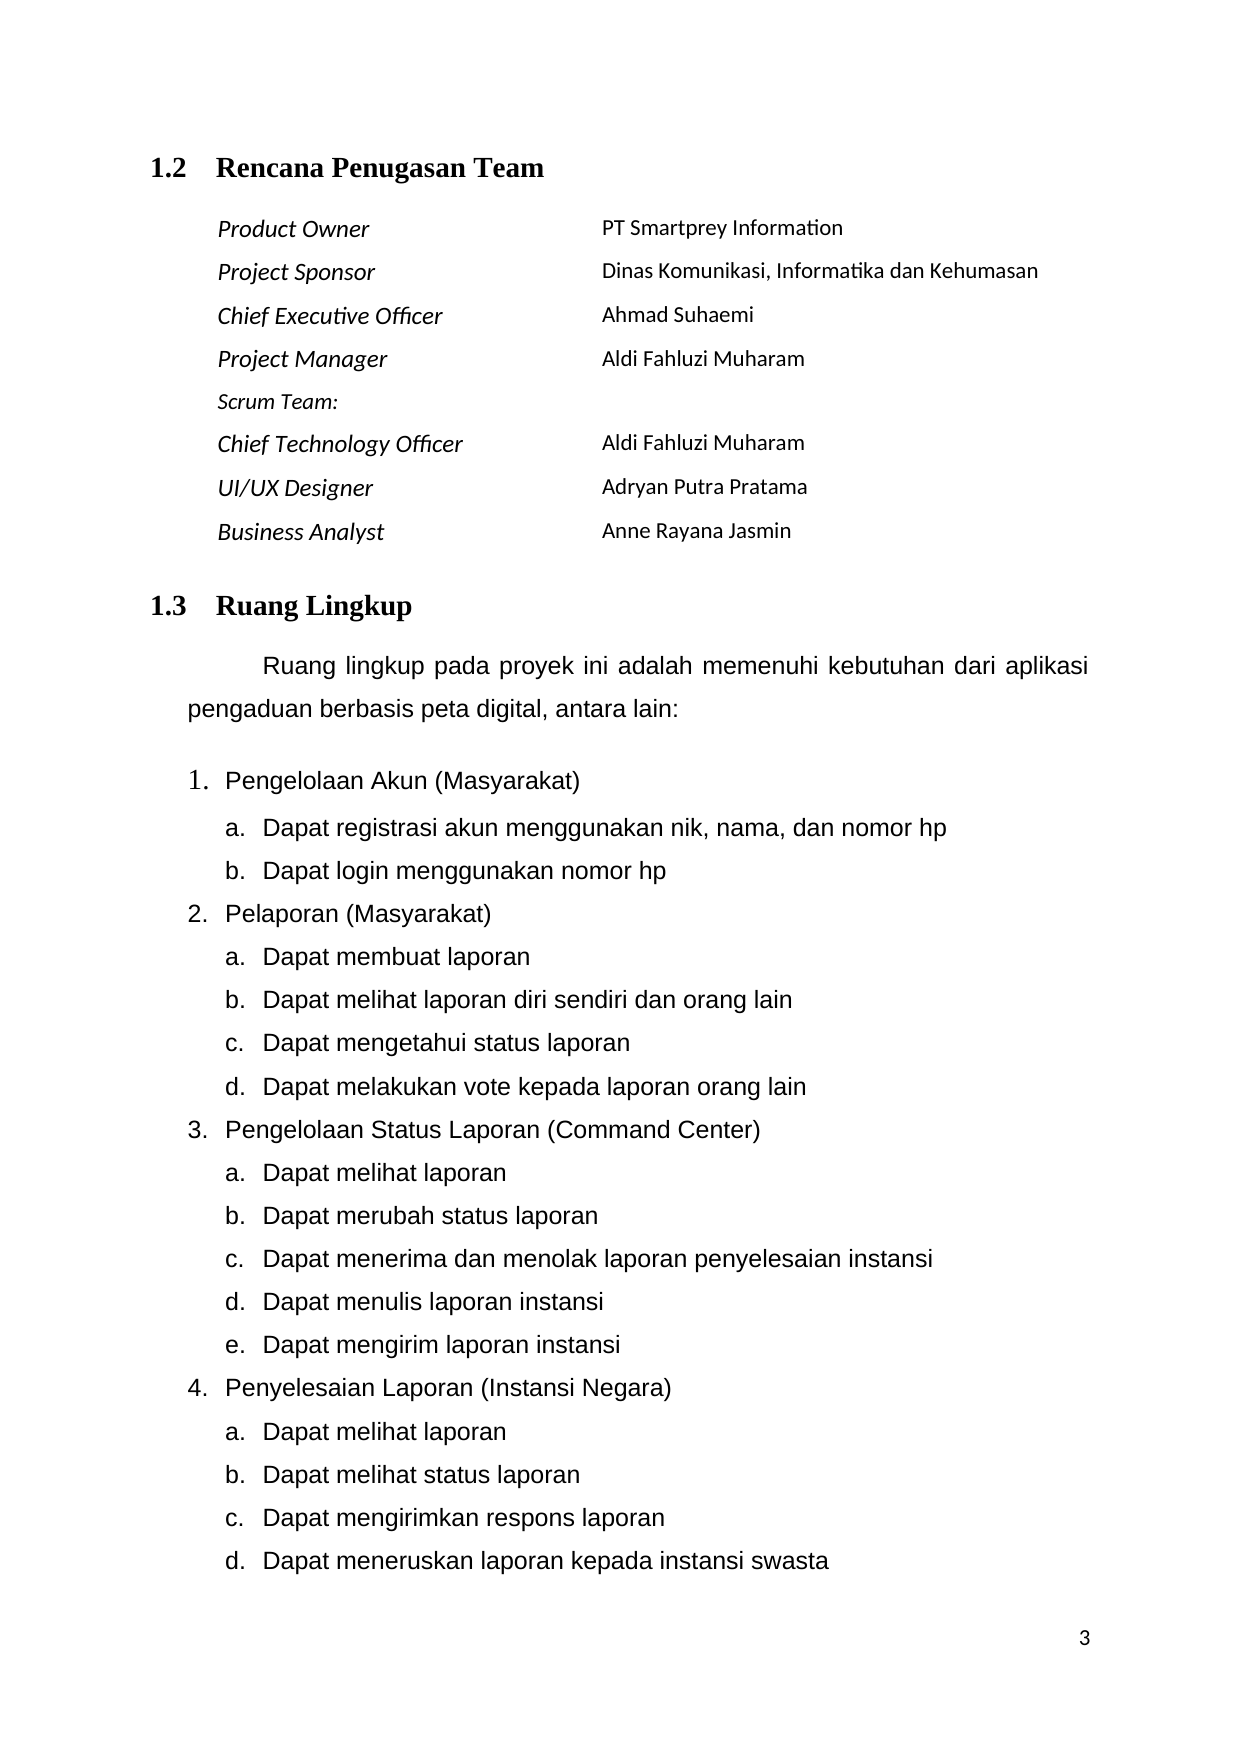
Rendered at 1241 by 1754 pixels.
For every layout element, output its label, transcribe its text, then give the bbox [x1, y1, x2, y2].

table_cell Chief Executive Officer [206, 300, 591, 344]
list Dapat melihat laporan [225, 1158, 1090, 1187]
list Penyelesaian Laporan (Instansi Negara) [187, 1373, 1090, 1402]
list Dapat membuat laporan [225, 942, 1090, 971]
list Dapat mengirimkan respons laporan [225, 1503, 1090, 1532]
list Dapat melakukan vote kepada laporan orang lain [225, 1072, 1090, 1100]
list Dapat melihat status laporan [225, 1460, 1090, 1488]
table_cell Ahmad Suhaemi [591, 300, 1101, 344]
table_cell Adryan Putra Pratama [591, 472, 1101, 516]
list Dapat menerima dan menolak laporan penyelesaian instansi [225, 1244, 1090, 1273]
table_cell Business Analyst [206, 516, 591, 559]
table_cell Aldi Fahluzi Muharam [591, 429, 1101, 472]
list Dapat melihat laporan diri sendiri dan orang lain [225, 985, 1090, 1014]
list Dapat melihat laporan [225, 1417, 1090, 1445]
list Dapat merubah status laporan [225, 1201, 1090, 1230]
list Dapat menulis laporan instansi [225, 1287, 1090, 1316]
list Pengelolaan Status Laporan (Command Center) [187, 1115, 1090, 1143]
subtitle 1.2 Rencana Penugasan Team [150, 150, 1090, 183]
list Dapat mengirim laporan instansi [225, 1330, 1090, 1359]
list Dapat mengetahui status laporan [225, 1028, 1090, 1057]
list Dapat registrasi akun menggunakan nik, nama, dan nomor hp [225, 813, 1090, 842]
table_cell Chief Technology Officer [206, 429, 591, 472]
table_cell Aldi Fahluzi Muharam [591, 344, 1101, 387]
table_cell Scrum Team: [206, 387, 1101, 428]
table_cell Project Manager [206, 344, 591, 387]
table_header Product Owner [206, 213, 591, 256]
table_cell Dinas Komunikasi, Informatika dan Kehumasan [591, 256, 1101, 300]
subtitle 1.3 Ruang Lingkup [150, 588, 1090, 622]
table_header PT Smartprey Information [591, 213, 1101, 256]
list Dapat login menggunakan nomor hp [225, 856, 1090, 885]
list Dapat meneruskan laporan kepada instansi swasta [225, 1546, 1090, 1575]
list Pelaporan (Masyarakat) [187, 899, 1090, 928]
table_cell UI/UX Designer [206, 472, 591, 516]
text Ruang lingkup pada proyek ini adalah memenuhi kebutuhan dari aplikasi pengaduan berbasis peta digital, antara lain: [187, 651, 1090, 723]
list Pengelolaan Akun (Masyarakat) [187, 762, 1090, 796]
table_cell Anne Rayana Jasmin [591, 516, 1101, 559]
table_cell Project Sponsor [206, 256, 591, 300]
